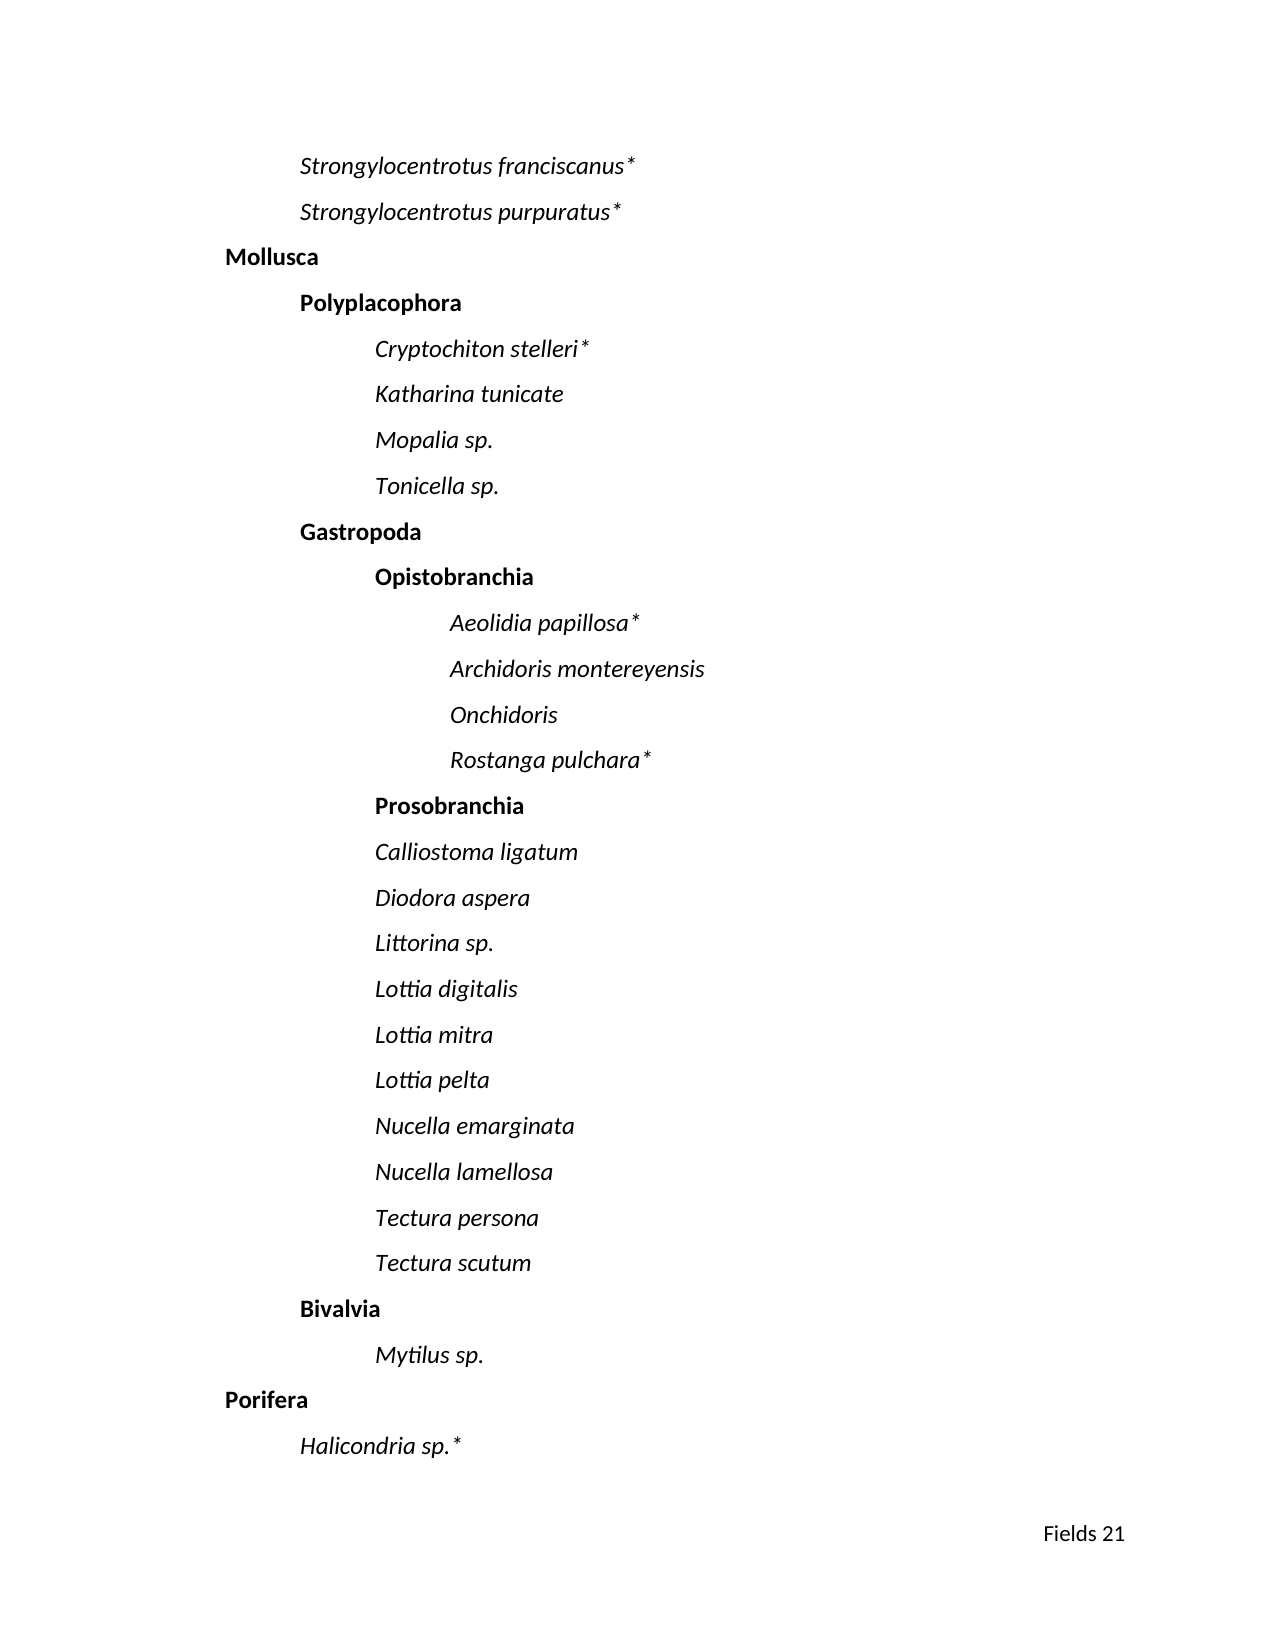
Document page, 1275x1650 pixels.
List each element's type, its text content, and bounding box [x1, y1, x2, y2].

text Opistobranchia [225, 562, 1125, 592]
text Cryptochiton stelleri* [225, 333, 1125, 363]
text Bivalvia [225, 1293, 1125, 1324]
text Lottia digitalis [225, 973, 1125, 1004]
text Polyplacophora [225, 287, 1125, 318]
text Littorina sp. [225, 927, 1125, 958]
text Tonicella sp. [225, 470, 1125, 501]
text Mollusca [225, 241, 1125, 272]
text Aeolidia papillosa* [225, 607, 1125, 638]
text Porifera [225, 1385, 1125, 1415]
text Tectura persona [225, 1202, 1125, 1232]
text Archidoris montereyensis [225, 653, 1125, 683]
text Mytilus sp. [225, 1339, 1125, 1369]
text Halicondria sp.* [225, 1430, 1125, 1461]
text Nucella emarginata [225, 1110, 1125, 1141]
text Gastropoda [225, 516, 1125, 546]
text Onchidoris [225, 699, 1125, 729]
text Rostanga pulchara* [225, 744, 1125, 775]
text Strongylocentrotus franciscanus* [225, 150, 1125, 181]
text Mopalia sp. [225, 424, 1125, 455]
text Lottia pelta [225, 1064, 1125, 1095]
text Diodora aspera [225, 882, 1125, 912]
text Strongylocentrotus purpuratus* [225, 196, 1125, 226]
text Tectura scutum [225, 1247, 1125, 1278]
text Prosobranchia [225, 790, 1125, 821]
text Katharina tunicate [225, 379, 1125, 409]
text Nucella lamellosa [225, 1156, 1125, 1187]
text Calliostoma ligatum [225, 836, 1125, 866]
text Lottia mitra [225, 1019, 1125, 1049]
